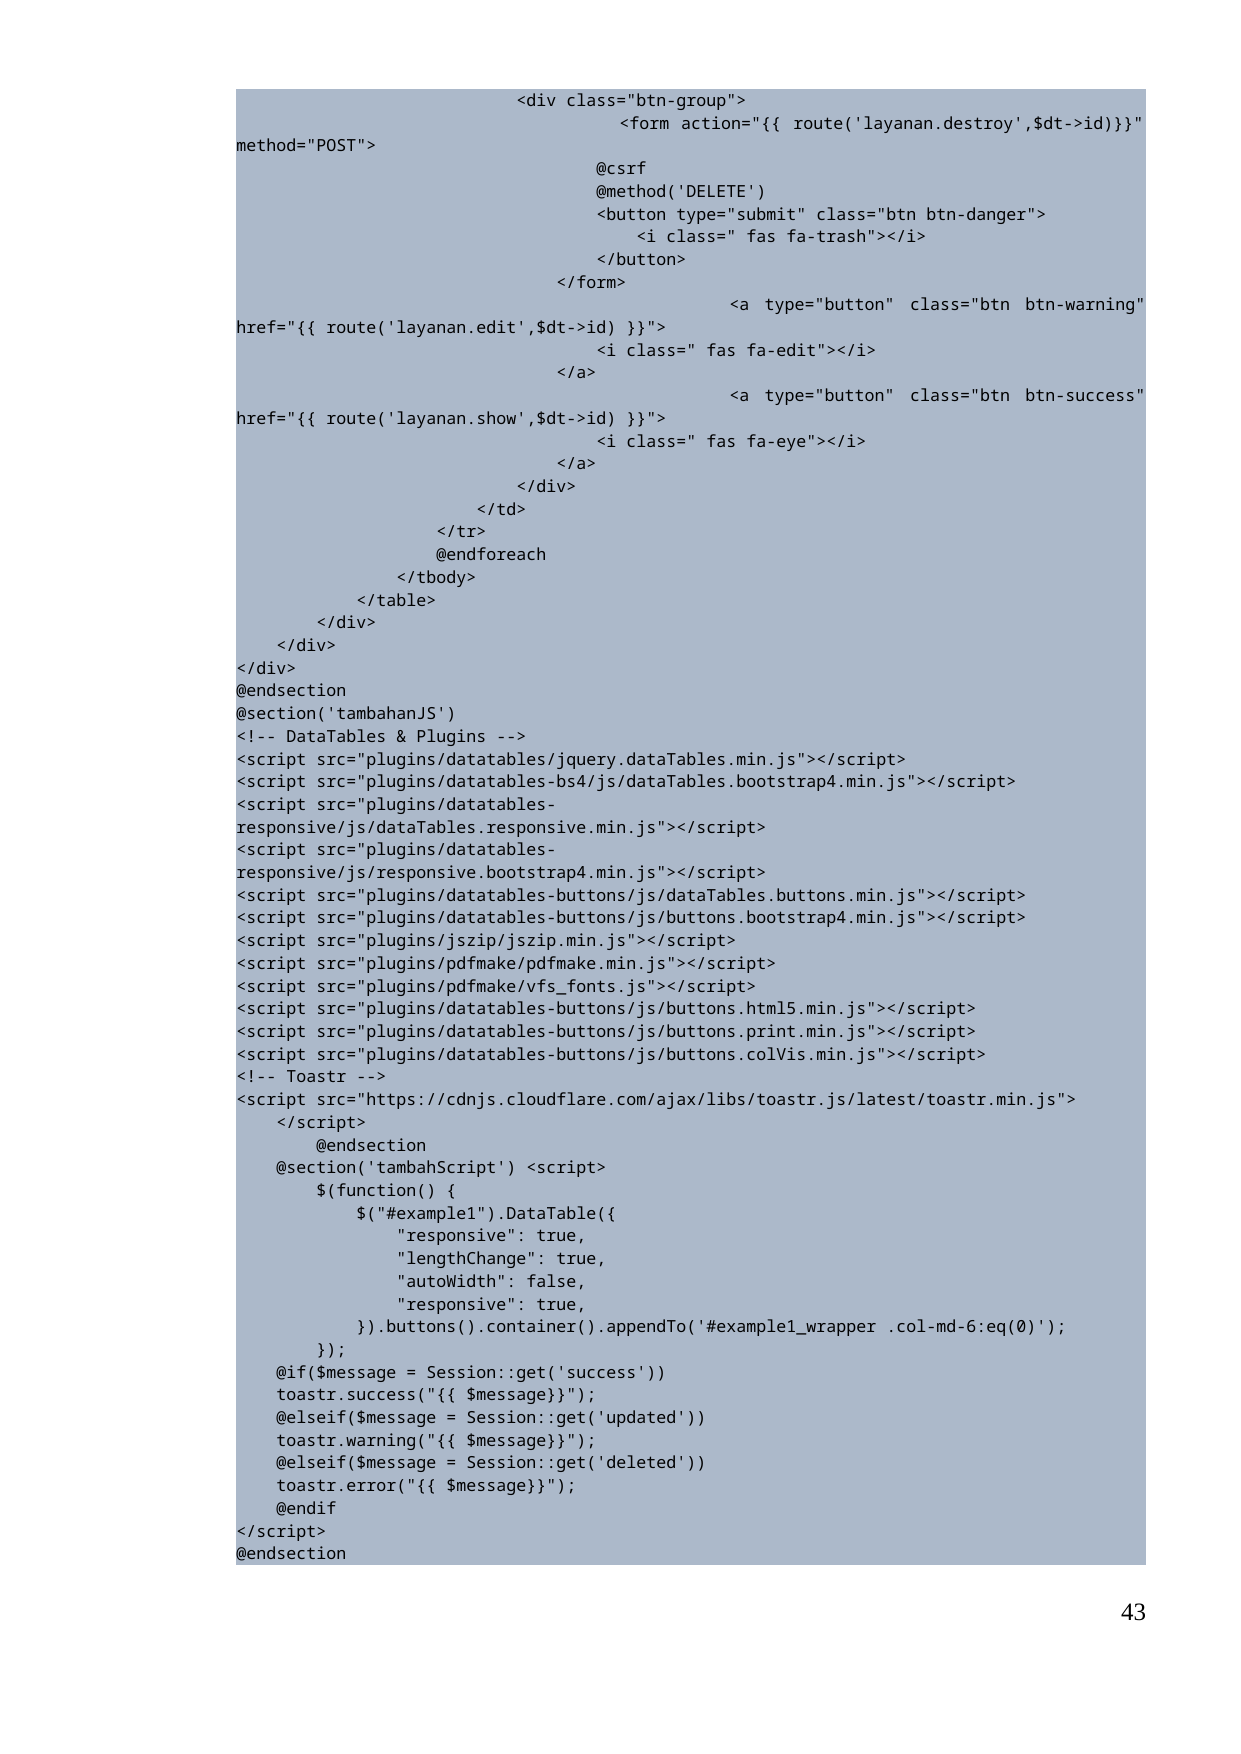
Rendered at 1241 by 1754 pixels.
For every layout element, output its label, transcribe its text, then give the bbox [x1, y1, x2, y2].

text </a> [236, 452, 1146, 475]
text <script src="plugins/datatables-buttons/js/buttons.bootstrap4.min.js"></script> [236, 906, 1146, 929]
text <script src="plugins/pdfmake/vfs_fonts.js"></script> [236, 974, 1146, 997]
text @if($message = Session::get('success')) [236, 1360, 1146, 1383]
text <script src="plugins/datatables-buttons/js/buttons.print.min.js"></script> [236, 1020, 1146, 1042]
text <a type="button" class="btn btn-success" href="{{ route('layanan.show',$dt->id) }}"> [236, 384, 1146, 429]
text </tr> [236, 520, 1146, 543]
text "responsive": true, [236, 1224, 1146, 1247]
text <script src="plugins/datatables- [236, 838, 1146, 861]
text "lengthChange": true, [236, 1247, 1146, 1269]
text @endif [236, 1497, 1146, 1519]
text </div> [236, 611, 1146, 634]
text <script src="https://cdnjs.cloudflare.com/ajax/libs/toastr.js/latest/toastr.min.js"> [236, 1088, 1146, 1111]
text @section('tambahanJS') [236, 702, 1146, 724]
text responsive/js/responsive.bootstrap4.min.js"></script> [236, 861, 1146, 883]
text <script src="plugins/datatables-bs4/js/dataTables.bootstrap4.min.js"></script> [236, 770, 1146, 793]
text toastr.success("{{ $message}}"); [236, 1383, 1146, 1406]
text toastr.warning("{{ $message}}"); [236, 1428, 1146, 1451]
text <i class=" fas fa-edit"></i> [236, 338, 1146, 361]
text @endforeach [236, 543, 1146, 566]
text <!-- DataTables & Plugins --> [236, 724, 1146, 747]
text <script src="plugins/datatables- [236, 793, 1146, 815]
text </table> [236, 588, 1146, 611]
text </div> [236, 656, 1146, 679]
text }).buttons().container().appendTo('#example1_wrapper .col-md-6:eq(0)'); [236, 1315, 1146, 1338]
text <!-- Toastr --> [236, 1065, 1146, 1088]
text </a> [236, 361, 1146, 384]
text @method('DELETE') [236, 179, 1146, 202]
text }); [236, 1338, 1146, 1360]
text @endsection [236, 1542, 1146, 1565]
text <button type="submit" class="btn btn-danger"> [236, 202, 1146, 225]
text </button> [236, 248, 1146, 270]
text @section('tambahScript') <script> [236, 1156, 1146, 1179]
text $(function() { [236, 1179, 1146, 1201]
text <script src="plugins/jszip/jszip.min.js"></script> [236, 929, 1146, 952]
text <div class="btn-group"> [236, 89, 1146, 111]
text </tbody> [236, 566, 1146, 588]
text @csrf [236, 157, 1146, 179]
text <form action="{{ route('layanan.destroy',$dt->id)}}" method="POST"> [236, 111, 1146, 157]
text @endsection [236, 679, 1146, 702]
text </div> [236, 475, 1146, 497]
text toastr.error("{{ $message}}"); [236, 1474, 1146, 1497]
text "autoWidth": false, [236, 1269, 1146, 1292]
text </div> [236, 634, 1146, 656]
text responsive/js/dataTables.responsive.min.js"></script> [236, 815, 1146, 838]
text <i class=" fas fa-trash"></i> [236, 225, 1146, 248]
text @endsection [236, 1133, 1146, 1156]
text @elseif($message = Session::get('updated')) [236, 1406, 1146, 1428]
text "responsive": true, [236, 1292, 1146, 1315]
text @elseif($message = Session::get('deleted')) [236, 1451, 1146, 1474]
text <i class=" fas fa-eye"></i> [236, 429, 1146, 452]
text </td> [236, 497, 1146, 520]
text <script src="plugins/datatables-buttons/js/buttons.colVis.min.js"></script> [236, 1042, 1146, 1065]
text $("#example1").DataTable({ [236, 1201, 1146, 1224]
text <a type="button" class="btn btn-warning" href="{{ route('layanan.edit',$dt->id) }}"> [236, 293, 1146, 338]
text </script> [236, 1519, 1146, 1542]
text <script src="plugins/datatables-buttons/js/buttons.html5.min.js"></script> [236, 997, 1146, 1020]
text </form> [236, 270, 1146, 293]
text </script> [236, 1111, 1146, 1133]
text <script src="plugins/datatables/jquery.dataTables.min.js"></script> [236, 747, 1146, 770]
text <script src="plugins/pdfmake/pdfmake.min.js"></script> [236, 952, 1146, 974]
text <script src="plugins/datatables-buttons/js/dataTables.buttons.min.js"></script> [236, 883, 1146, 906]
